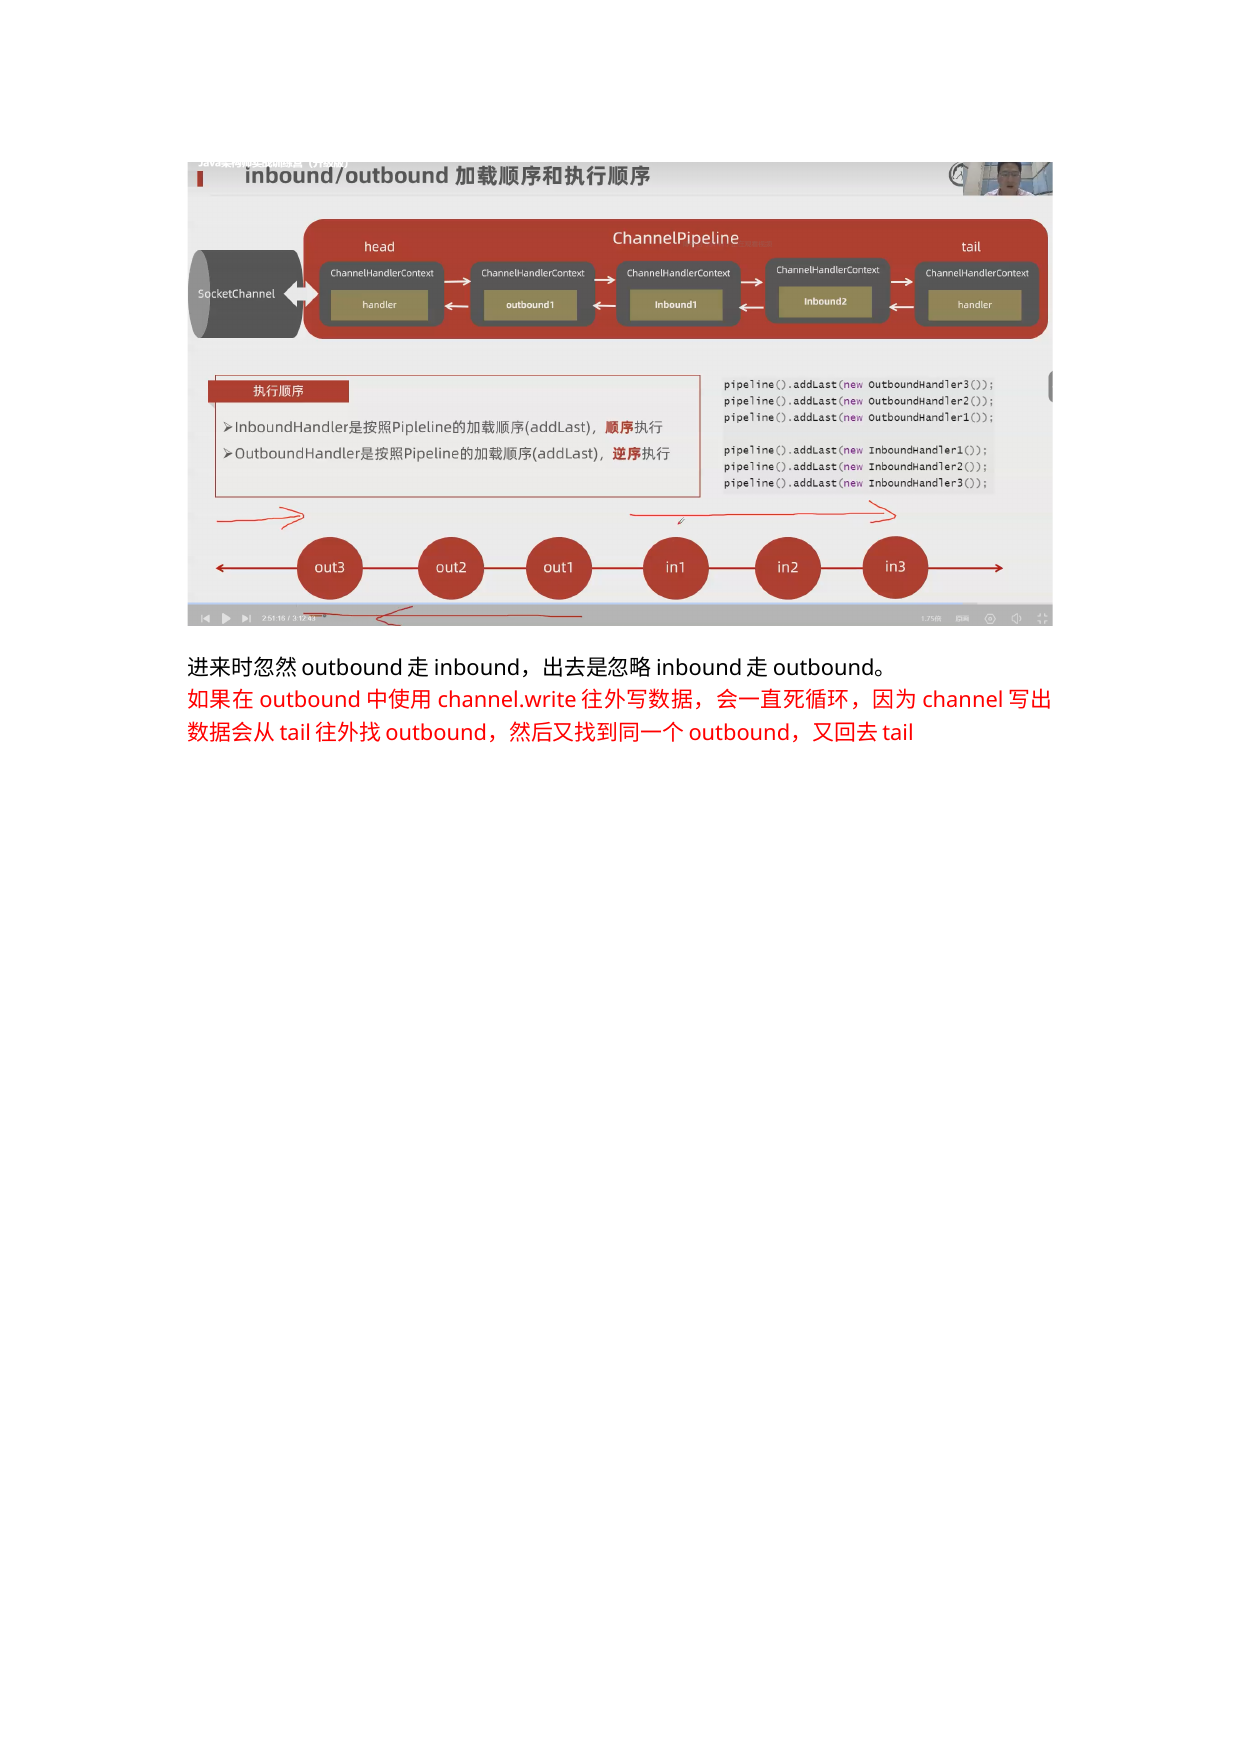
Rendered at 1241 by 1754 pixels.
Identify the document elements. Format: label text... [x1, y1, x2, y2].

picture [187, 162, 1053, 626]
text 如果在outbound中使用channel.write往外写数据，会一直死循环，因为channel写出数据会从tail往外找outbound，然后又找到同一个outbound，又回去tail [187, 682, 1053, 747]
text 进来时忽然outbound走inbound，出去是忽略inbound走outbound。 [187, 649, 1053, 682]
